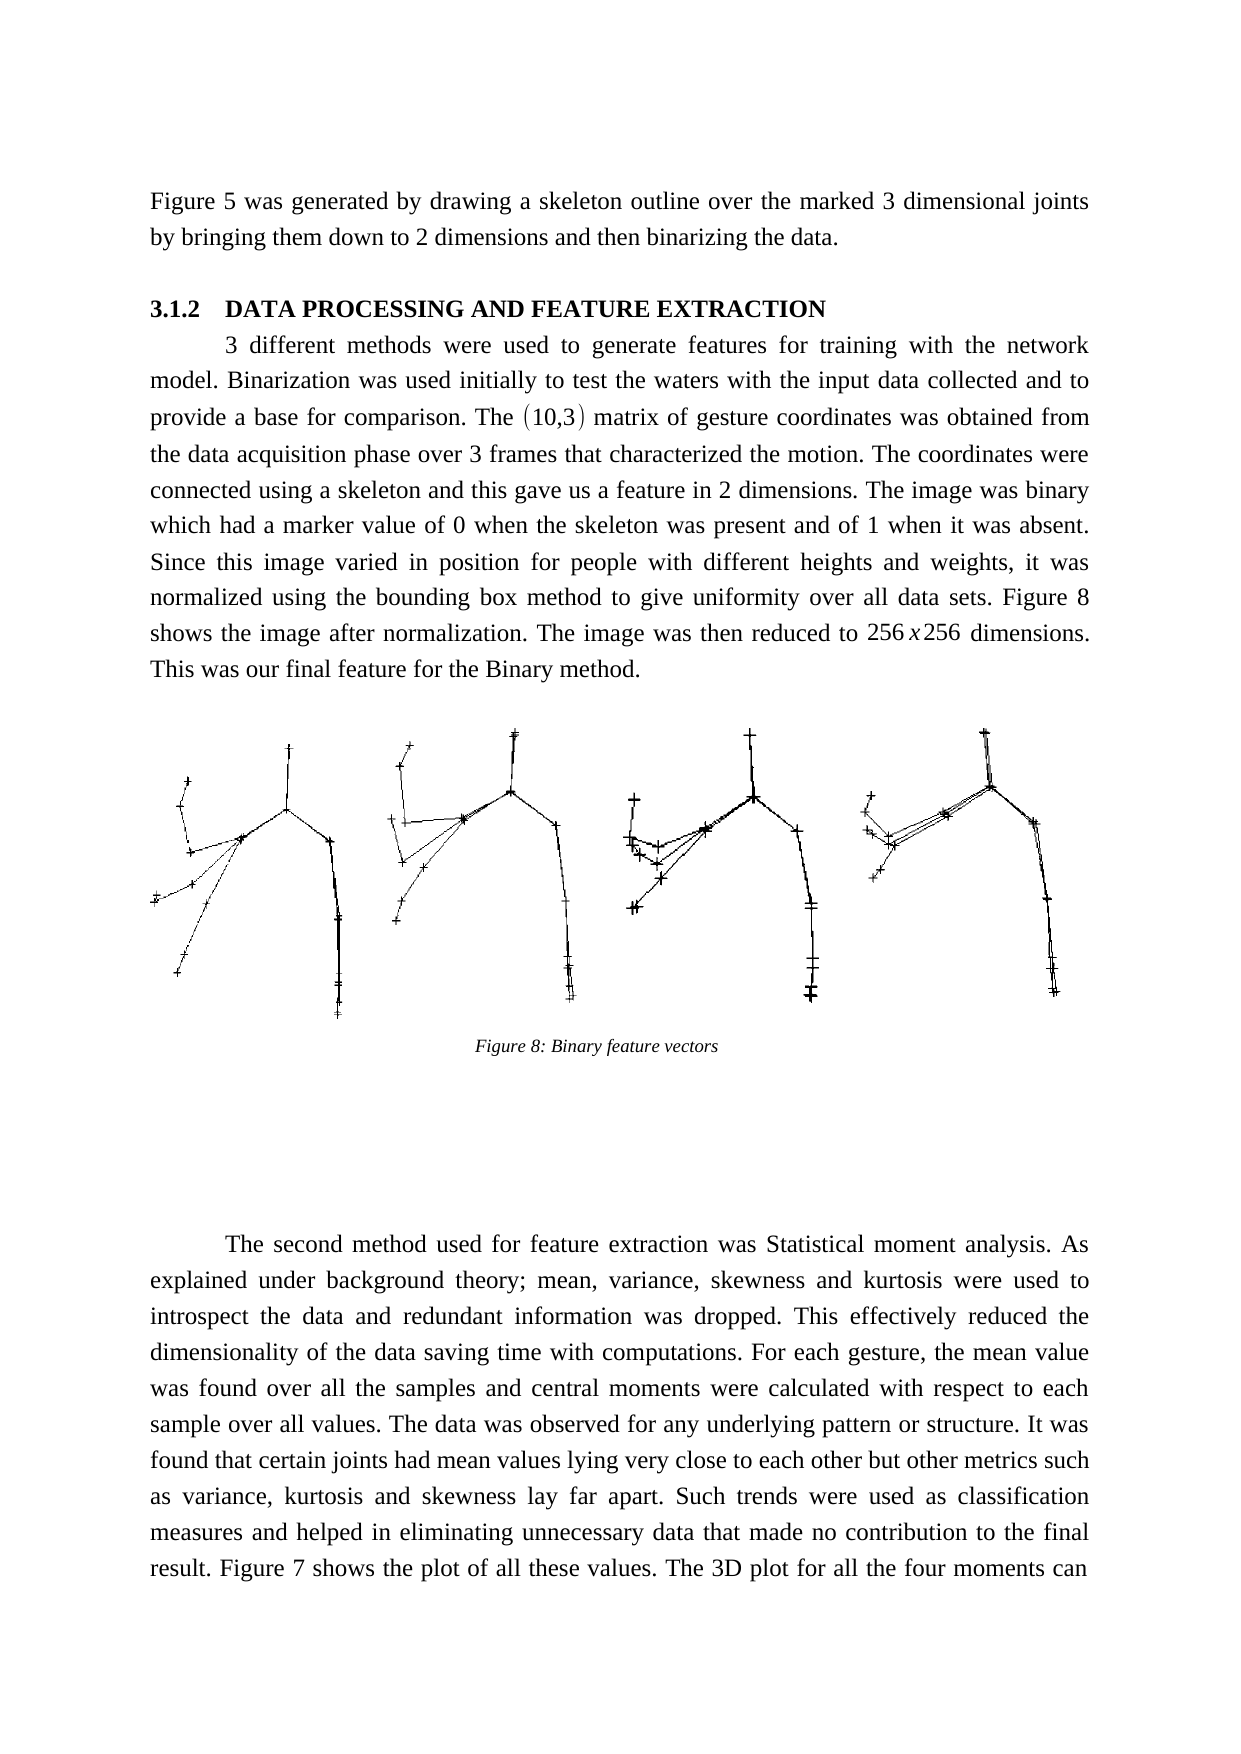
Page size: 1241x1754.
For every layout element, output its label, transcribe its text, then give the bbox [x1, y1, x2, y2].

picture [860, 728, 1061, 997]
text Figure 5 was generated by drawing a skeleton outline over the marked 3 dimensional joints by bringing them down to 2 dimensions and then binarizing the data. [150, 186, 1090, 251]
text 3.1.2 DATA PROCESSING AND FEATURE EXTRACTION [150, 294, 1090, 322]
picture [387, 728, 577, 1003]
picture [623, 728, 819, 1003]
picture [150, 744, 343, 1019]
text 3 different methods were used to generate features for training with the network model. Binarization was used initially to test the waters with the input data collected and to provide a base for comparison. The matrix of gesture coordinates was obtained from the data acquisition phase over 3 frames that characterized the motion. The coordinates were connected using a skeleton and this gave us a feature in 2 dimensions. The image was binary which had a marker value of 0 when the skeleton was present and of 1 when it was absent. Since this image varied in position for people with different heights and weights, it was normalized using the bounding box method to give uniformity over all data sets. Figure 8 shows the image after normalization. The image was then reduced to dimensions. This was our final feature for the Binary method. [150, 330, 1090, 683]
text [150, 1229, 1090, 1582]
